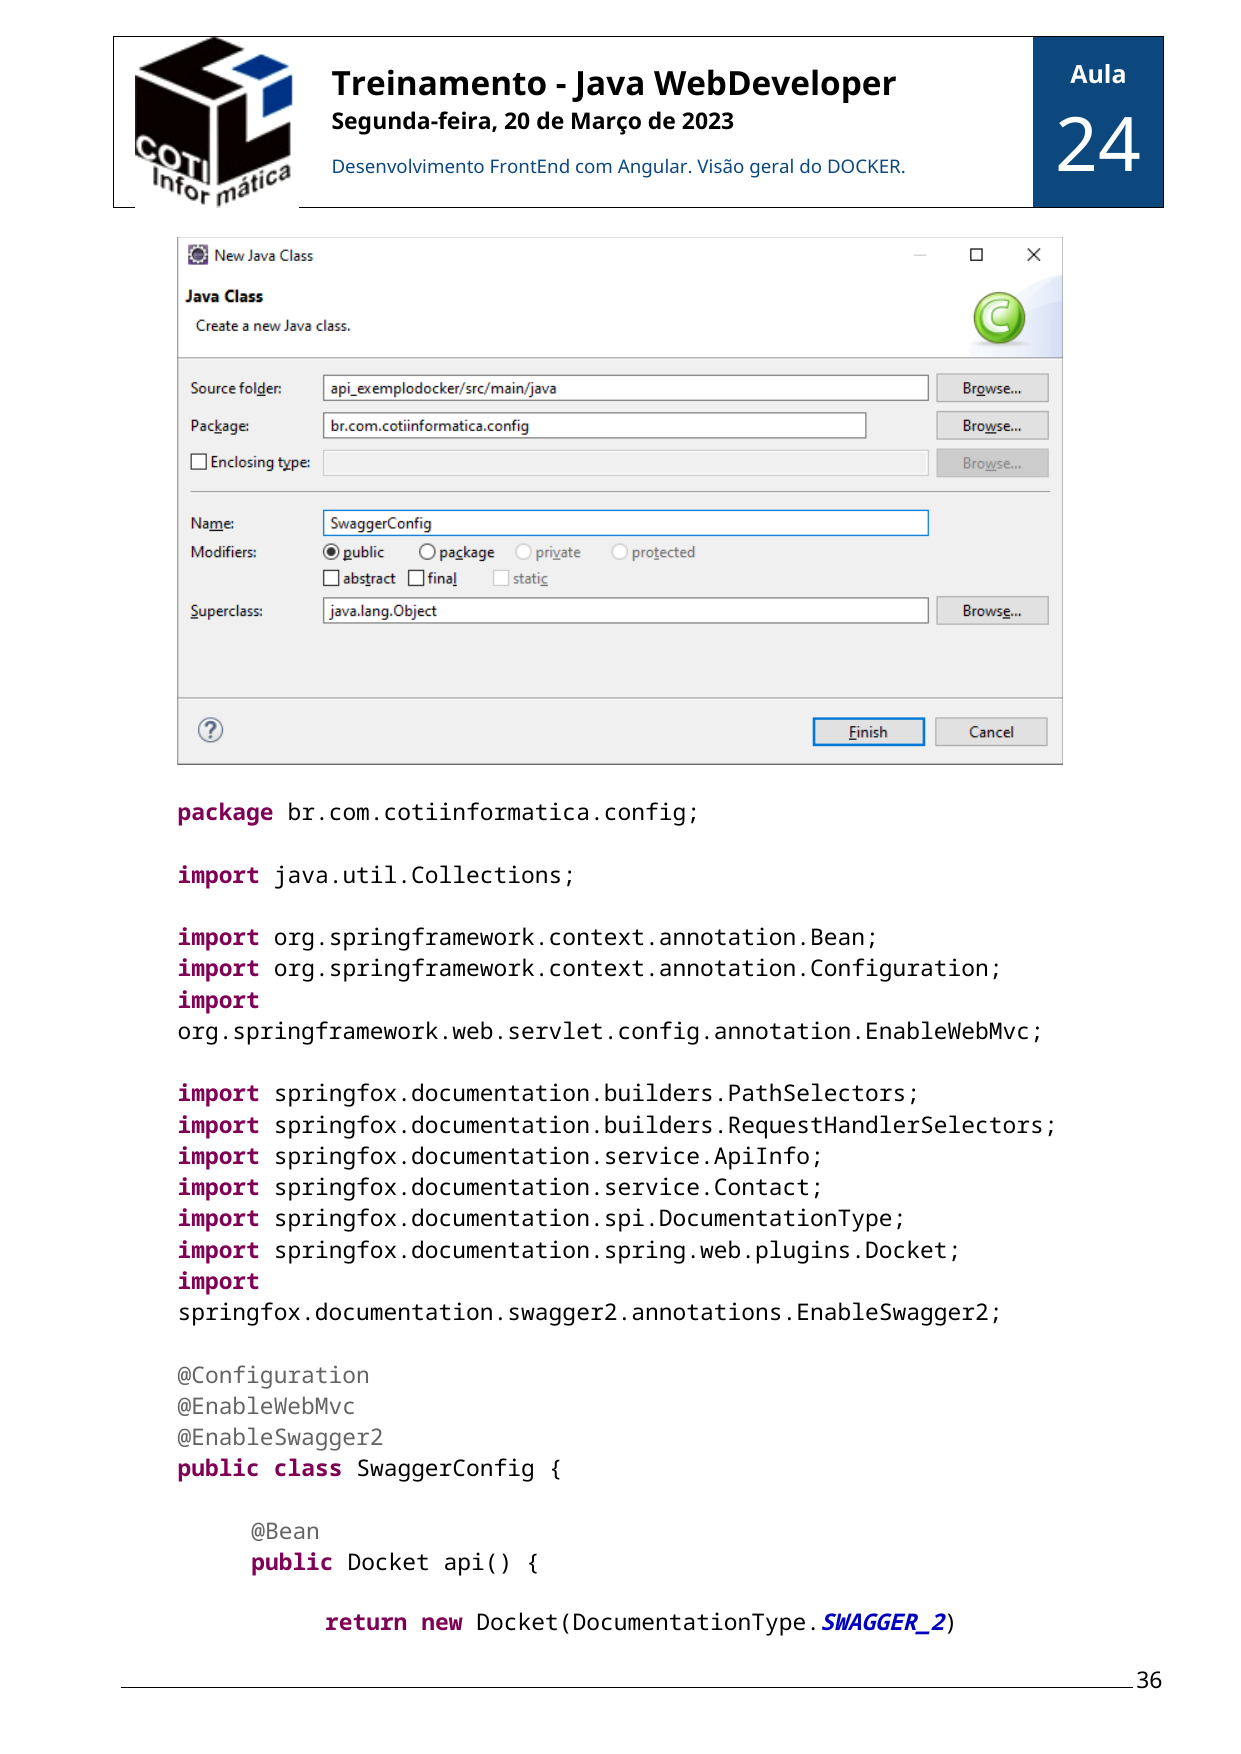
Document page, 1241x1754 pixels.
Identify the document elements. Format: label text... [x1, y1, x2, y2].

text import org.springframework.context.annotation.Bean; [177, 921, 1063, 952]
text public class SwaggerConfig { [177, 1452, 1063, 1483]
text @Configuration [177, 1358, 1063, 1390]
text import springfox.documentation.spring.web.plugins.Docket; [177, 1233, 1063, 1265]
text return new Docket(DocumentationType.SWAGGER_2) [177, 1606, 1063, 1637]
text import springfox.documentation.builders.RequestHandlerSelectors; [177, 1108, 1063, 1140]
text import springfox.documentation.service.Contact; [177, 1171, 1063, 1202]
text import springfox.documentation.service.ApiInfo; [177, 1140, 1063, 1171]
text import springfox.documentation.swagger2.annotations.EnableSwagger2; [177, 1265, 1063, 1327]
text import springfox.documentation.builders.PathSelectors; [177, 1077, 1063, 1108]
text package br.com.cotiinformatica.config; [177, 796, 1063, 827]
picture [177, 237, 1063, 765]
text import org.springframework.web.servlet.config.annotation.EnableWebMvc; [177, 983, 1063, 1046]
text @EnableSwagger2 [177, 1421, 1063, 1452]
text import org.springframework.context.annotation.Configuration; [177, 952, 1063, 983]
text import springfox.documentation.spi.DocumentationType; [177, 1202, 1063, 1233]
text public Docket api() { [177, 1546, 1063, 1577]
text import java.util.Collections; [177, 858, 1063, 890]
text @Bean [177, 1515, 1063, 1546]
text @EnableWebMvc [177, 1390, 1063, 1421]
